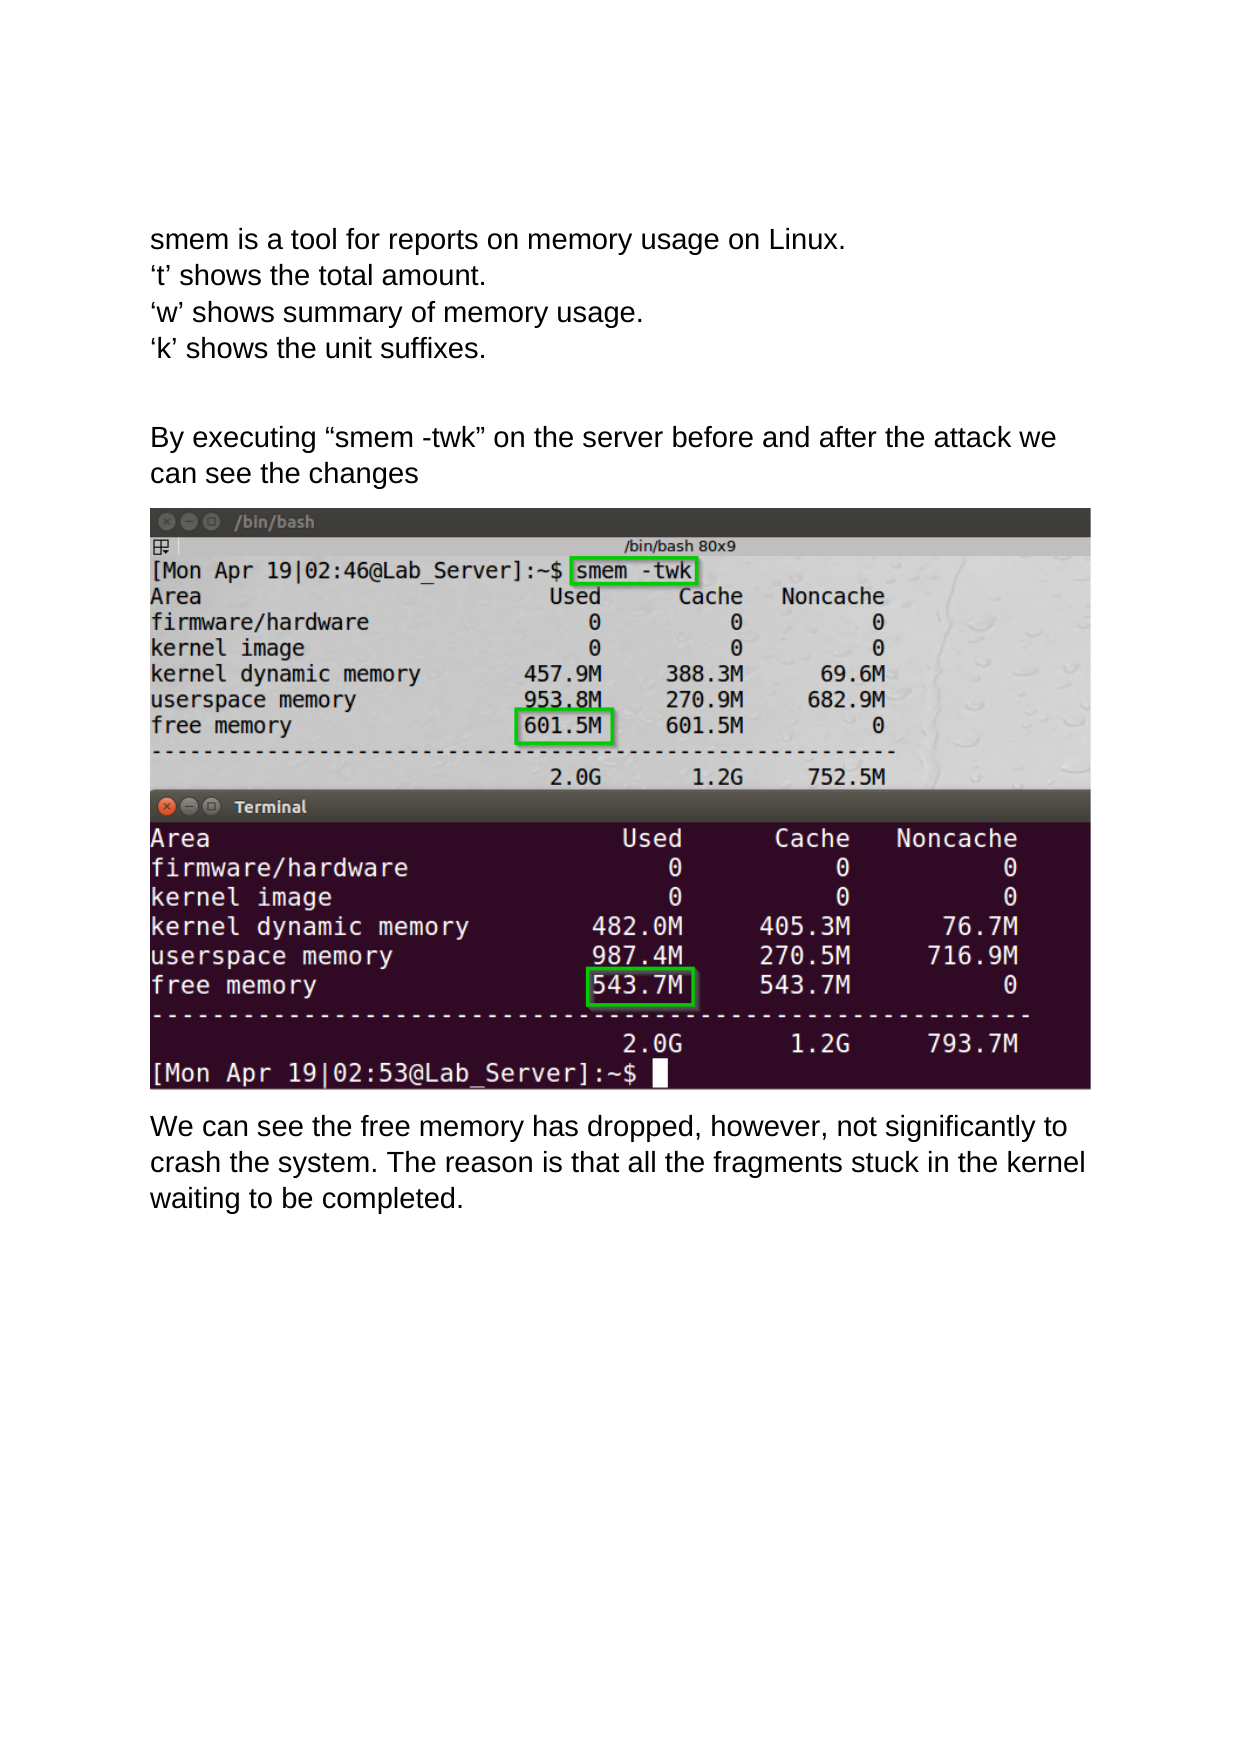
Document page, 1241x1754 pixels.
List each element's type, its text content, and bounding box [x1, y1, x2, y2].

text We can see the free memory has dropped, however, not significantly to crash the system. The reason is that all the fragments stuck in the kernel waiting to be completed. [150, 1109, 1090, 1214]
text By executing “smem -twk” on the server before and after the attack we can see the changes [150, 383, 1090, 489]
text smem is a tool for reports on memory usage on Linux. ‘t’ shows the total amount. ‘w’ shows summary of memory usage. ‘k’ shows the unit suffixes. [150, 150, 1090, 364]
picture [150, 508, 1091, 1090]
